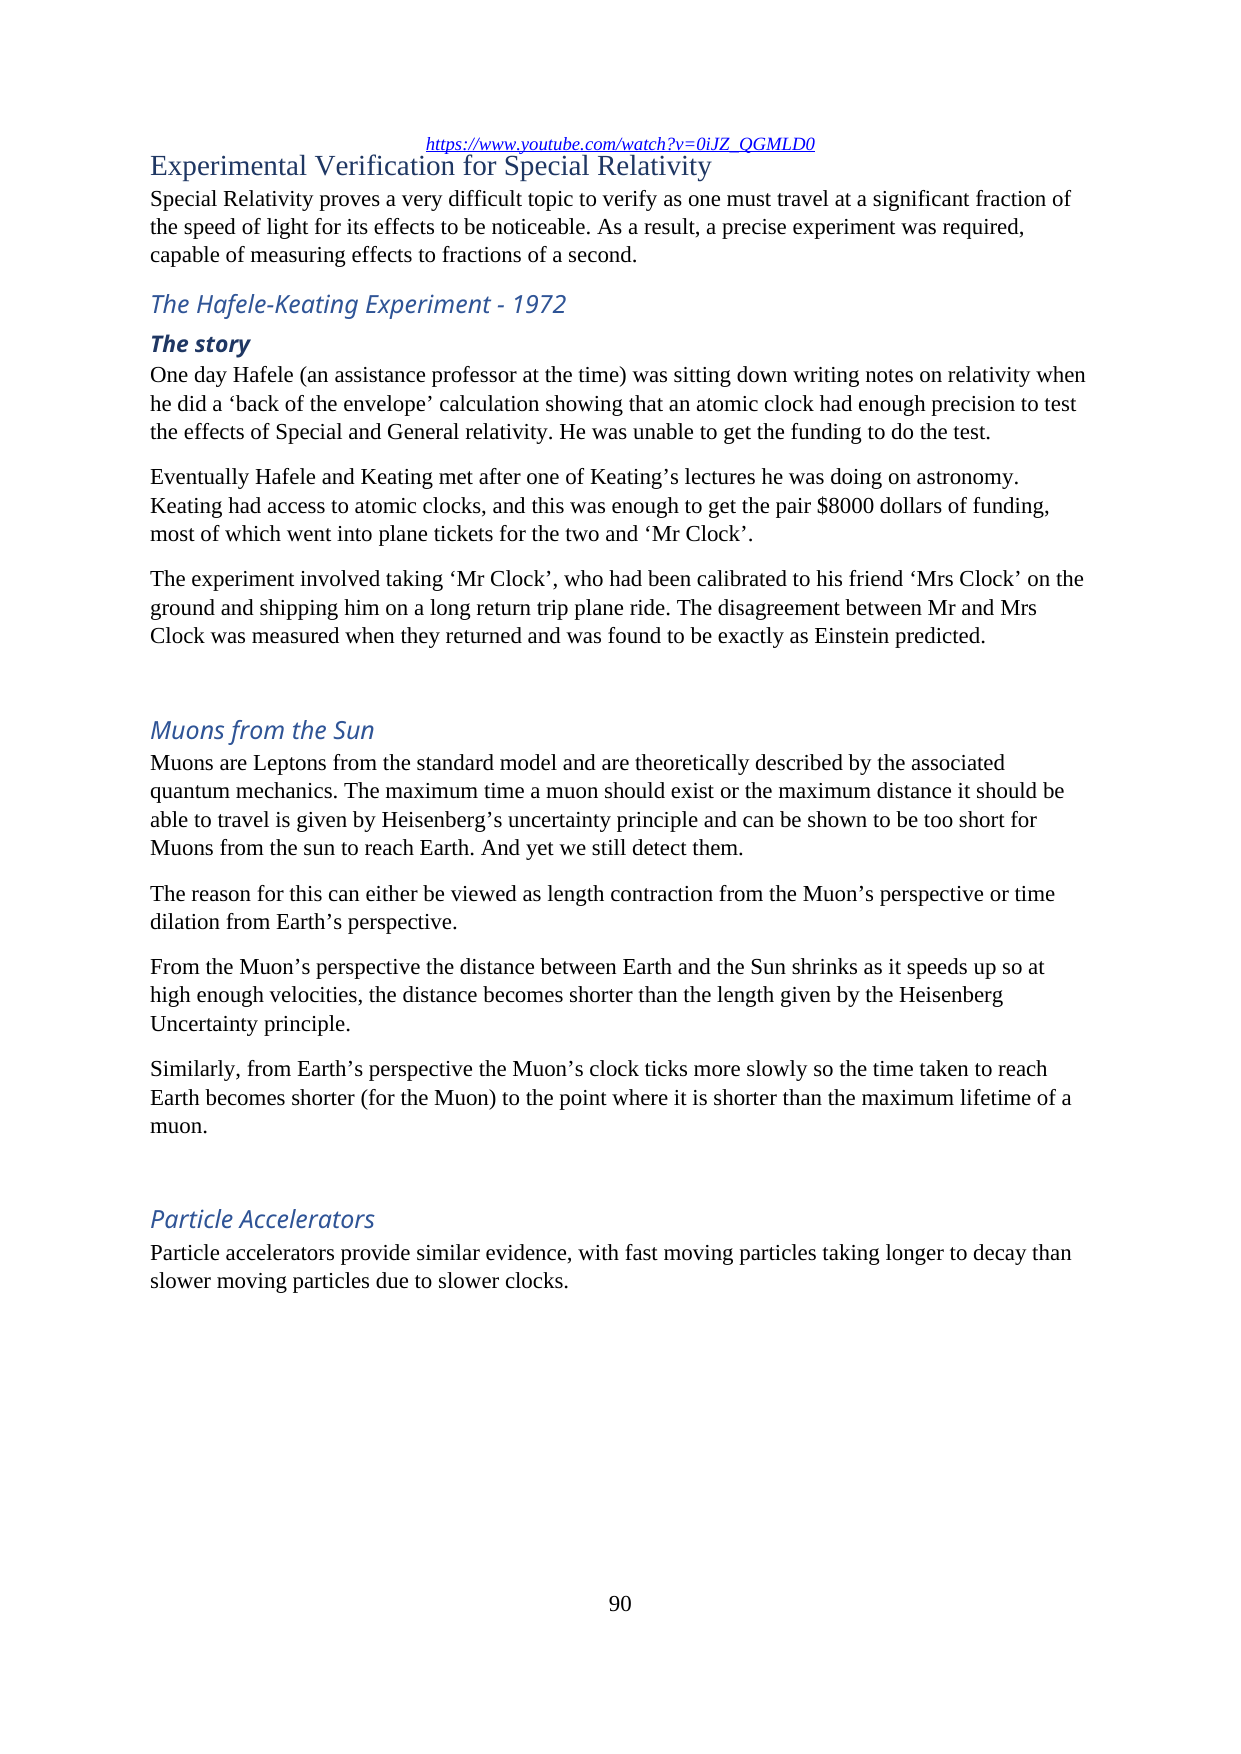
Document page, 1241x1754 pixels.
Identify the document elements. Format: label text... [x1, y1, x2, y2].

text Muons are Leptons from the standard model and are theoretically described by the associated quantum mechanics. The maximum time a muon should exist or the maximum distance it should be able to travel is given by Heisenberg’s uncertainty principle and can be shown to be too short for Muons from the sun to reach Earth. And yet we still detect them. [150, 749, 1090, 861]
subtitle The story [150, 328, 1090, 359]
subtitle Muons from the Sun [150, 712, 1090, 746]
text From the Muon’s perspective the distance between Earth and the Sun shrinks as it speeds up so at high enough velocities, the distance becomes shorter than the length given by the Heisenberg Uncertainty principle. [150, 953, 1090, 1036]
text Similarly, from Earth’s perspective the Muon’s clock ticks more slowly so the time taken to reach Earth becomes shorter (for the Muon) to the point where it is shorter than the maximum lifetime of a muon. [150, 1055, 1090, 1138]
text Particle accelerators provide similar evidence, with fast moving particles taking longer to decay than slower moving particles due to slower clocks. [150, 1239, 1090, 1294]
text Eventually Hafele and Keating met after one of Keating’s lectures he was doing on astronomy. Keating had access to atomic clocks, and this was enough to get the pair $8000 dollars of funding, most of which went into plane tickets for the two and ‘Mr Clock’. [150, 463, 1090, 547]
subtitle Experimental Verification for Special Relativity [150, 148, 1090, 182]
text The experiment involved taking ‘Mr Clock’, who had been calibrated to his friend ‘Mrs Clock’ on the ground and shipping him on a long return trip plane ride. The disagreement between Mr and Mrs Clock was measured when they returned and was found to be exactly as Einstein predicted. [150, 565, 1090, 648]
subtitle The Hafele-Keating Experiment - 1972 [150, 287, 1090, 321]
text The reason for this can either be viewed as length contraction from the Muon’s perspective or time dilation from Earth’s perspective. [150, 879, 1090, 934]
text One day Hafele (an assistance professor at the time) was sitting down writing notes on relativity when he did a ‘back of the envelope’ calculation showing that an atomic clock had enough precision to test the effects of Special and General relativity. He was unable to get the funding to do the test. [150, 361, 1090, 444]
subtitle Particle Accelerators [150, 1202, 1090, 1236]
text Special Relativity proves a very difficult topic to verify as one must travel at a significant fraction of the speed of light for its effects to be noticeable. As a result, a precise experiment was required, capable of measuring effects to fractions of a second. [150, 185, 1090, 268]
